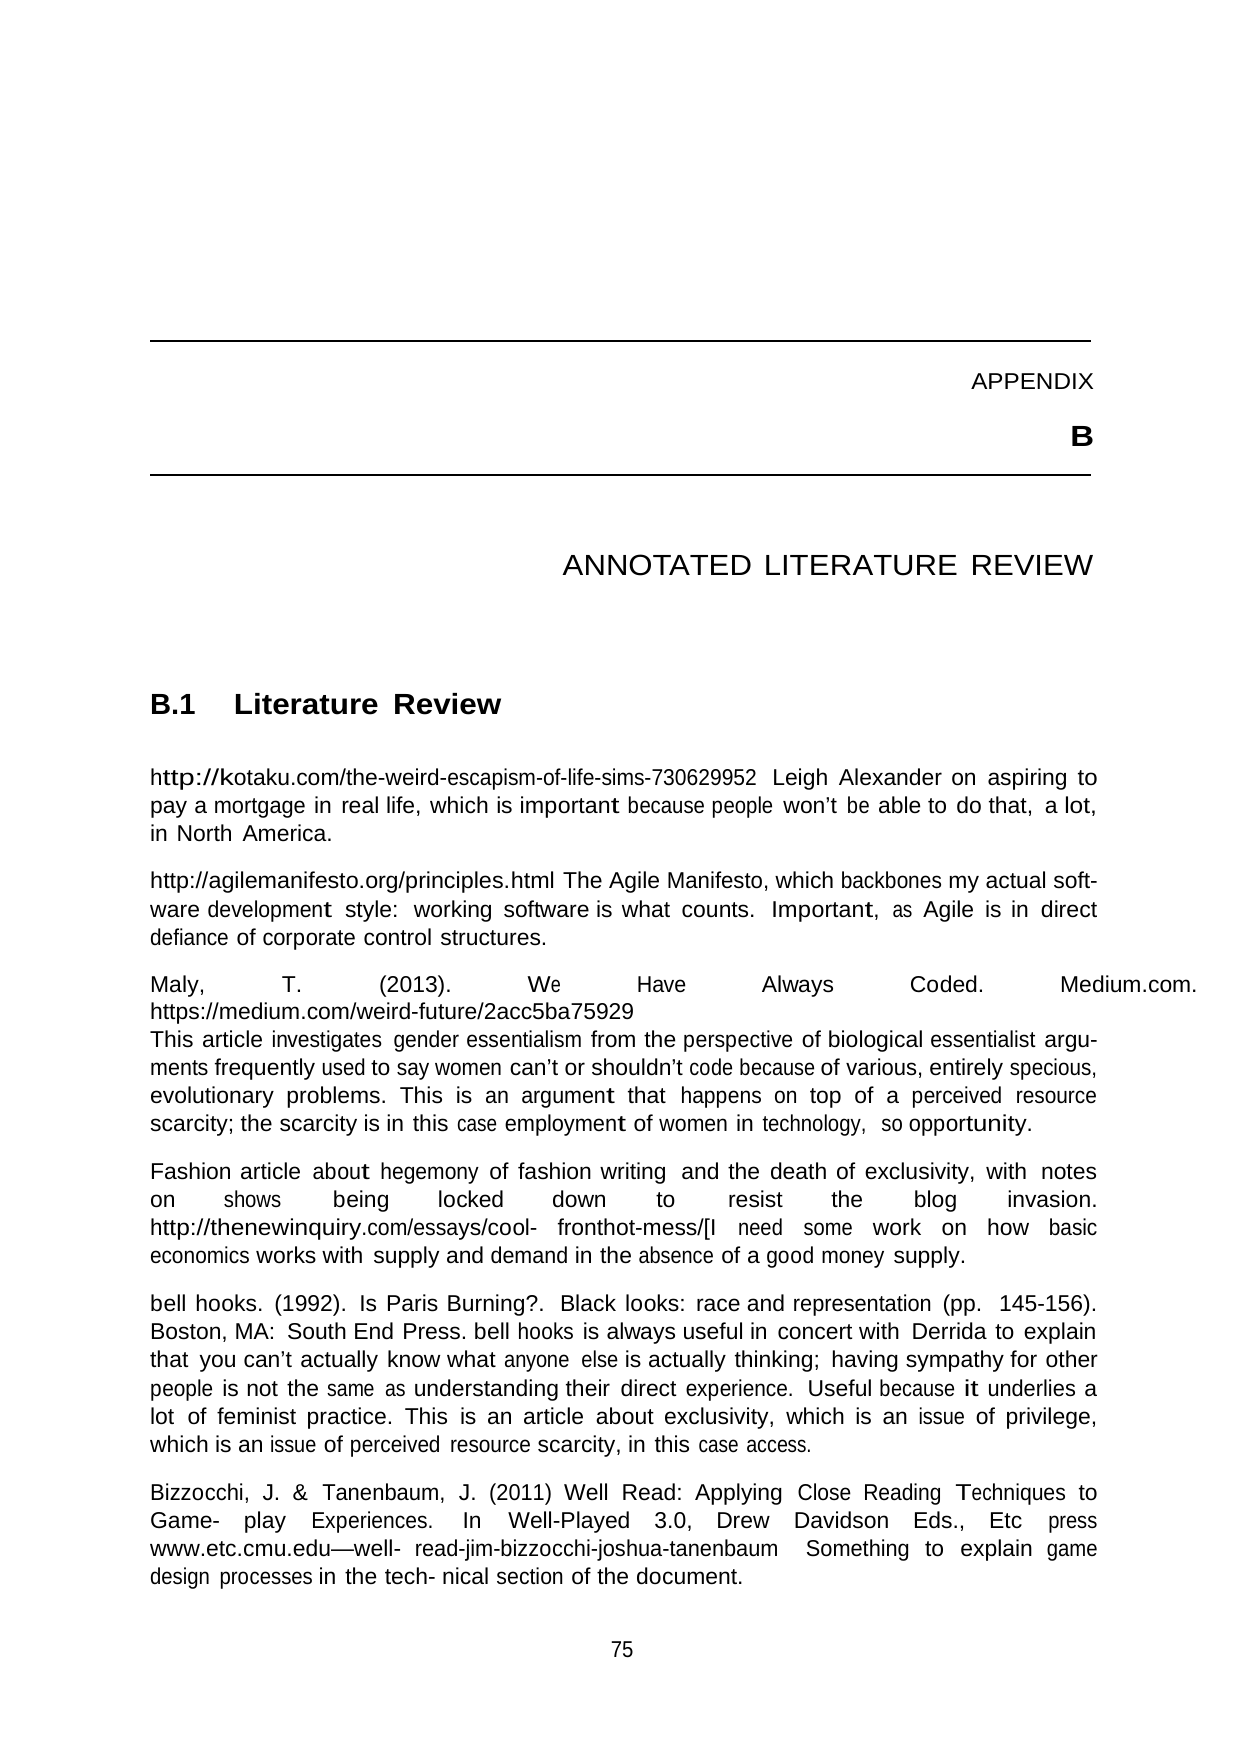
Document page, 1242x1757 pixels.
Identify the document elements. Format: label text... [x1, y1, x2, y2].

text B [139, 419, 1094, 453]
text B.1 Literature Review [150, 687, 508, 721]
text Fashion article about hegemony of fashion writing and the death of exclusivity, with notes on shows being locked down to resist the blog invasion. http://thenewinquiry.com/essays/cool- fronthot-mess/[I need some work on how basic economics works with supply and demand in the absence of a good money supply. [150, 1158, 1098, 1269]
text 75 [606, 1636, 638, 1663]
text ANNOTATED LITERATURE REVIEW [562, 547, 1206, 581]
text http://agilemanifesto.org/principles.html The Agile Manifesto, which backbones my actual soft- ware development style: working software is what counts. Important, as Agile is in direct defiance of corporate control structures. [150, 867, 1098, 950]
text Bizzocchi, J. & Tanenbaum, J. (2011) Well Read: Applying Close Reading Techniques to Game- play Experiences. In Well-Played 3.0, Drew Davidson Eds., Etc press www.etc.cmu.edu—well- read-jim-bizzocchi-joshua-tanenbaum Something to explain game design processes in the tech- nical section of the document. [150, 1478, 1098, 1589]
text Maly, T. (2013). We Have Always Coded. Medium.com. https://medium.com/weird-future/2acc5ba75929 [150, 971, 1198, 1024]
text bell hooks. (1992). Is Paris Burning?. Black looks: race and representation (pp. 145-156). Boston, MA: South End Press. bell hooks is always useful in concert with Derrida to explain that you can’t actually know what anyone else is actually thinking; having sympathy for other people is not the same as understanding their direct experience. Useful because it underlies a lot of feminist practice. This is an article about exclusivity, which is an issue of privilege, which is an issue of perceived resource scarcity, in this case access. [150, 1290, 1098, 1457]
text APPENDIX [139, 368, 1094, 394]
text This article investigates gender essentialism from the perspective of biological essentialist argu- ments frequently used to say women can’t or shouldn’t code because of various, entirely specious, evolutionary problems. This is an argument that happens on top of a perceived resource scarcity; the scarcity is in this case employment of women in technology, so opportunity. [150, 1026, 1098, 1137]
text http://kotaku.com/the-weird-escapism-of-life-sims-730629952 Leigh Alexander on aspiring to pay a mortgage in real life, which is important because people won’t be able to do that, a lot, in North America. [150, 763, 1098, 846]
